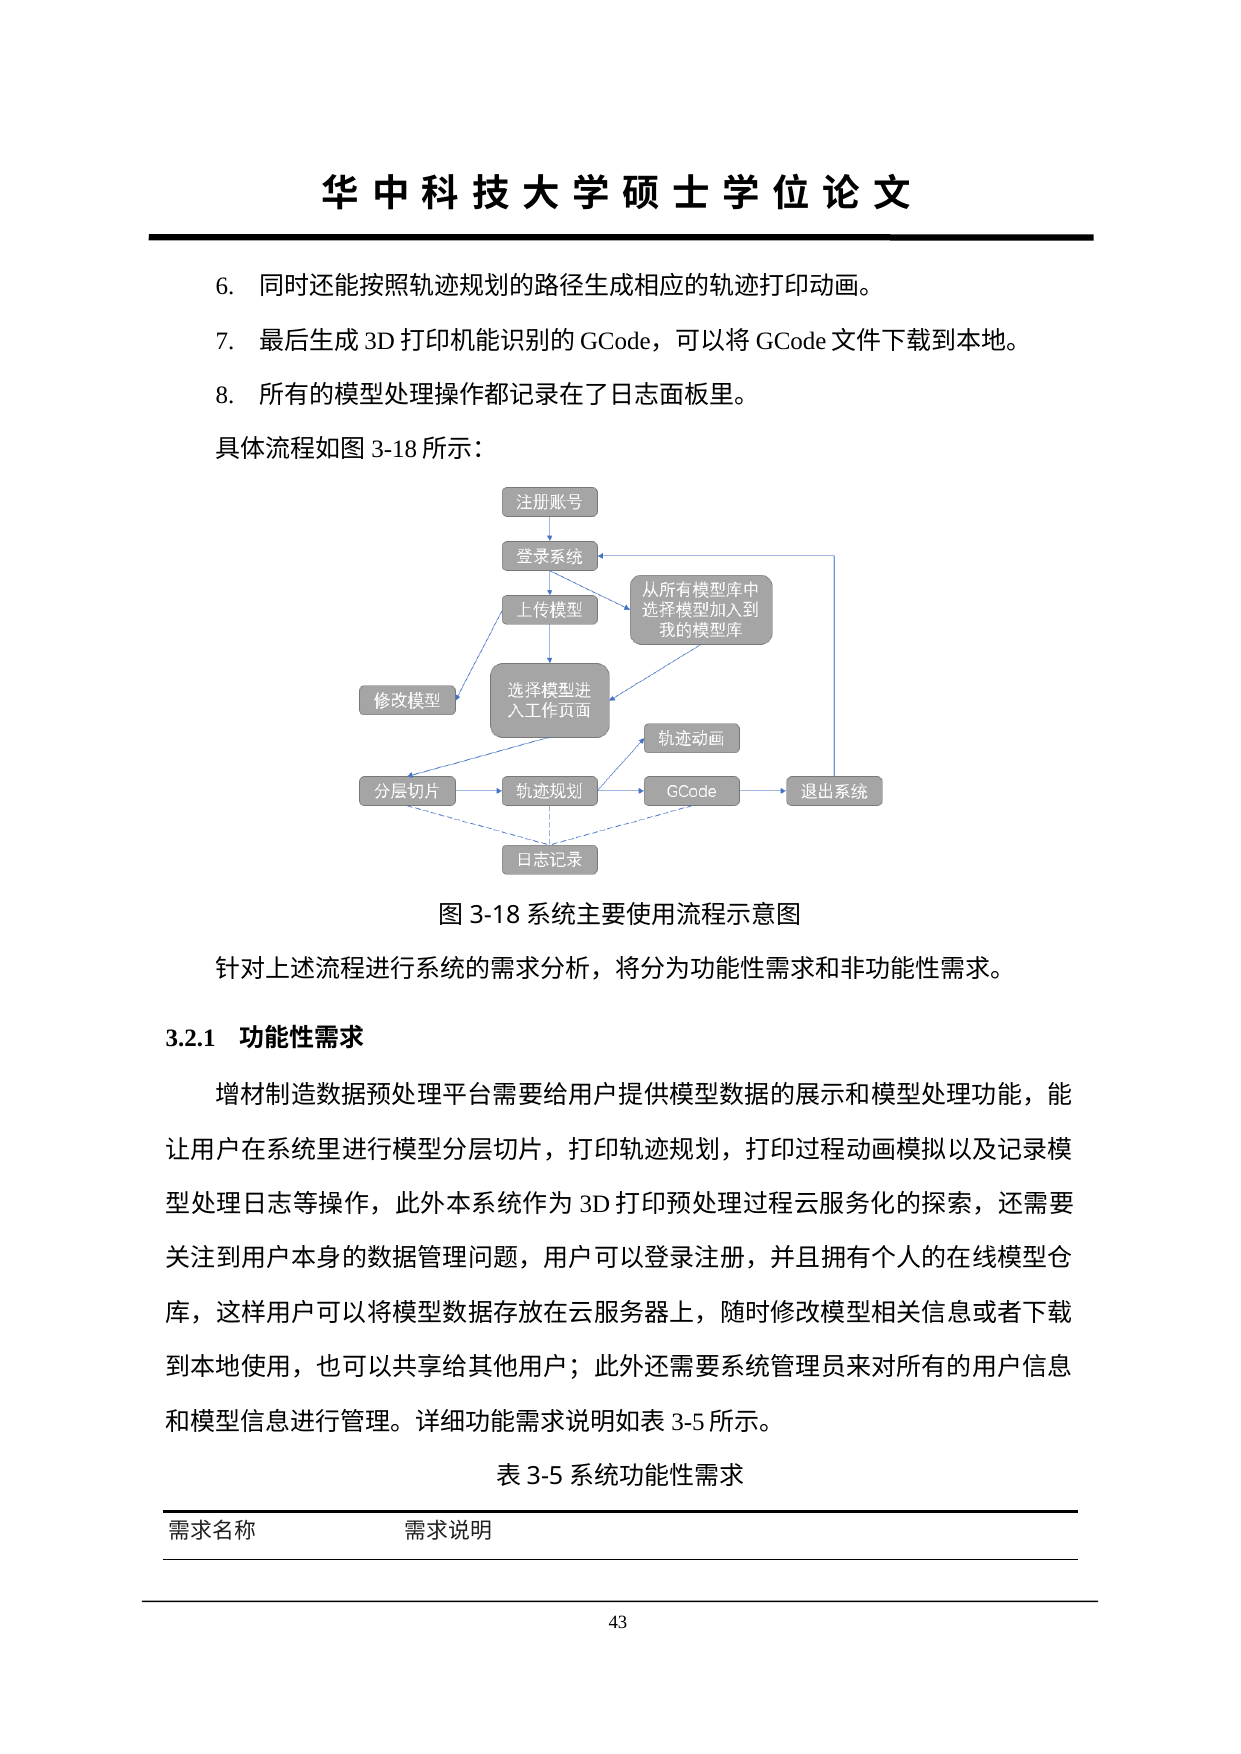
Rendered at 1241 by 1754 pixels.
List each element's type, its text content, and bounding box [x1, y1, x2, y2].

list 最后生成3D打印机能识别的GCode，可以将GCode文件下载到本地。 [215, 320, 1075, 356]
list 同时还能按照轨迹规划的路径生成相应的轨迹打印动画。 [215, 266, 1075, 302]
list 所有的模型处理操作都记录在了日志面板里。 [215, 374, 1075, 411]
text 针对上述流程进行系统的需求分析，将分为功能性需求和非功能性需求。 [165, 949, 1075, 985]
table_header 需求说明 [399, 1513, 1078, 1559]
table_header 需求名称 [163, 1513, 398, 1559]
subtitle 功能性需求 [165, 1018, 1075, 1054]
picture [352, 483, 888, 880]
